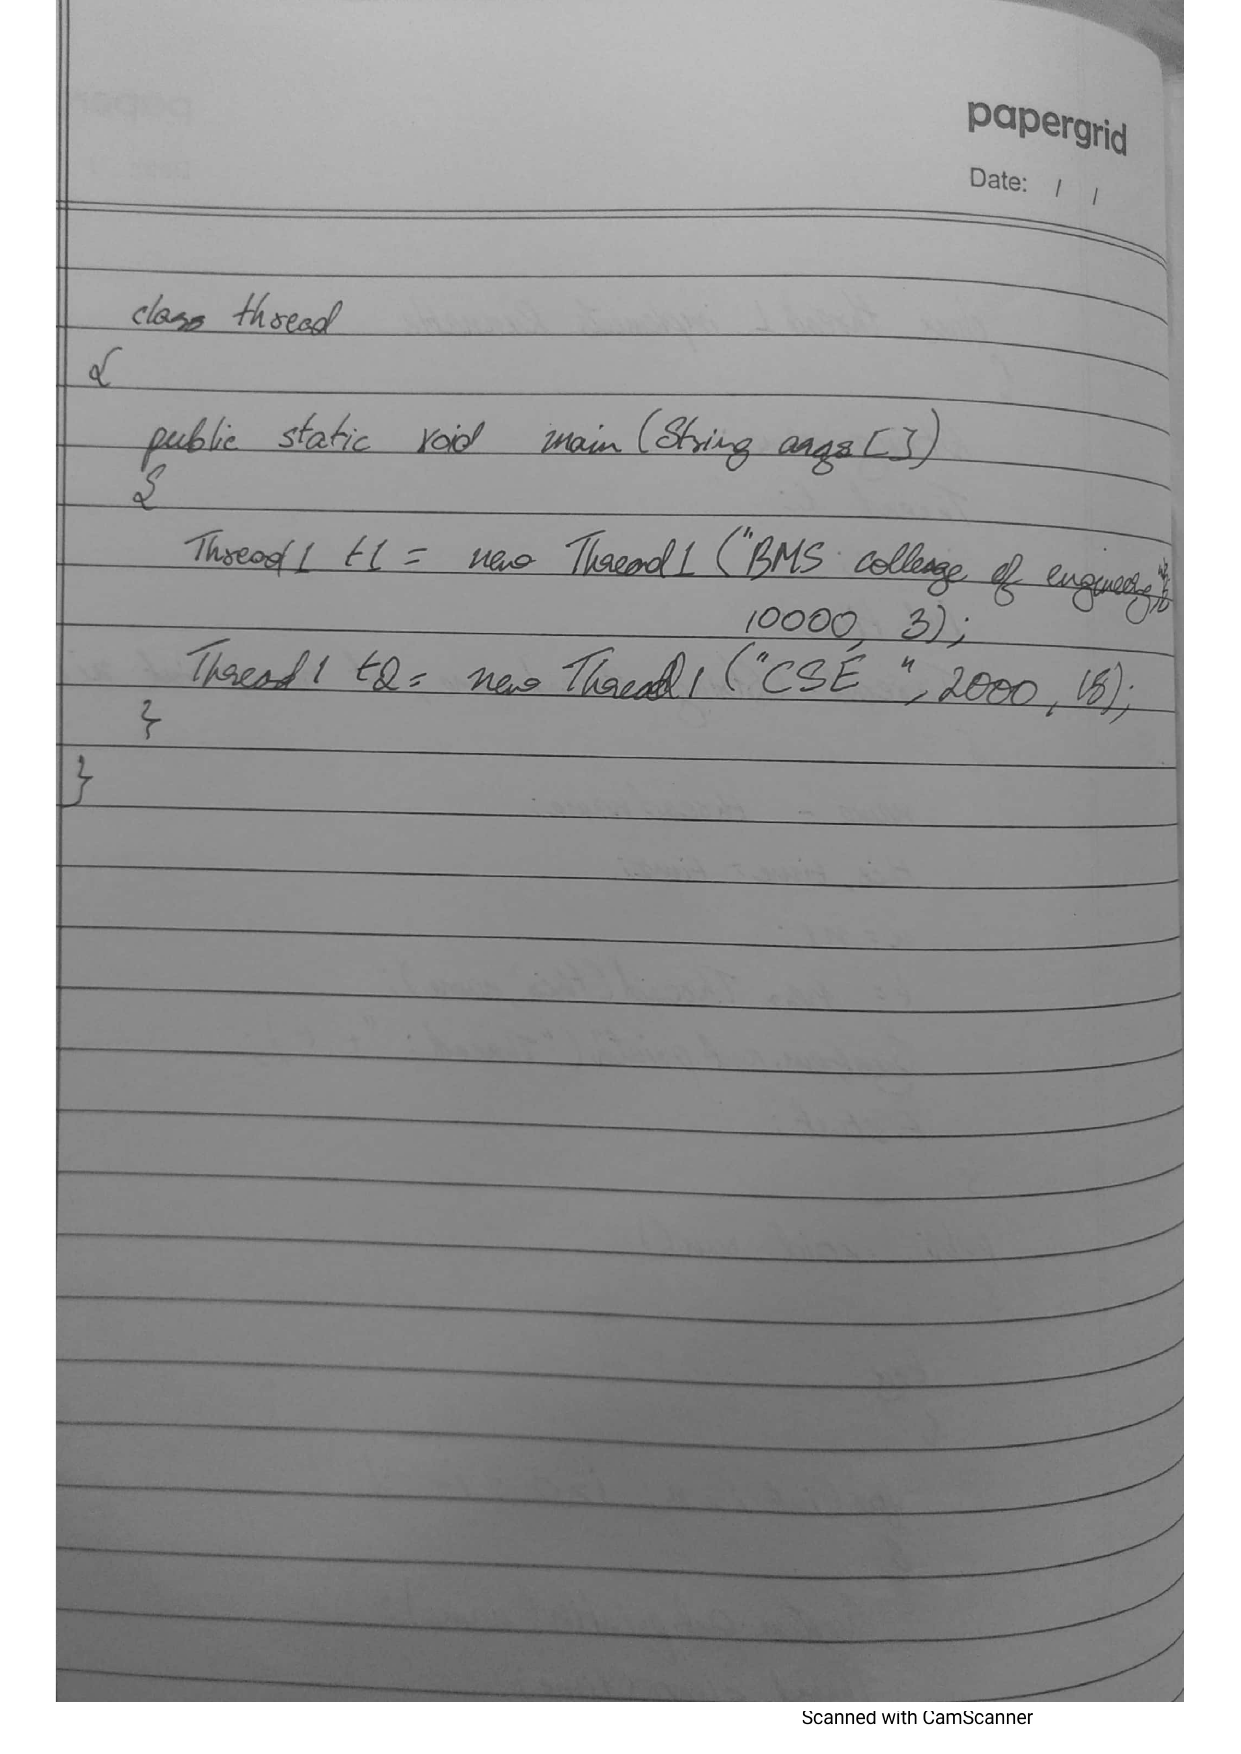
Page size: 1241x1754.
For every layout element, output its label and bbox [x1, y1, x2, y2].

picture [55, 0, 1184, 1702]
picture [802, 1711, 1033, 1726]
